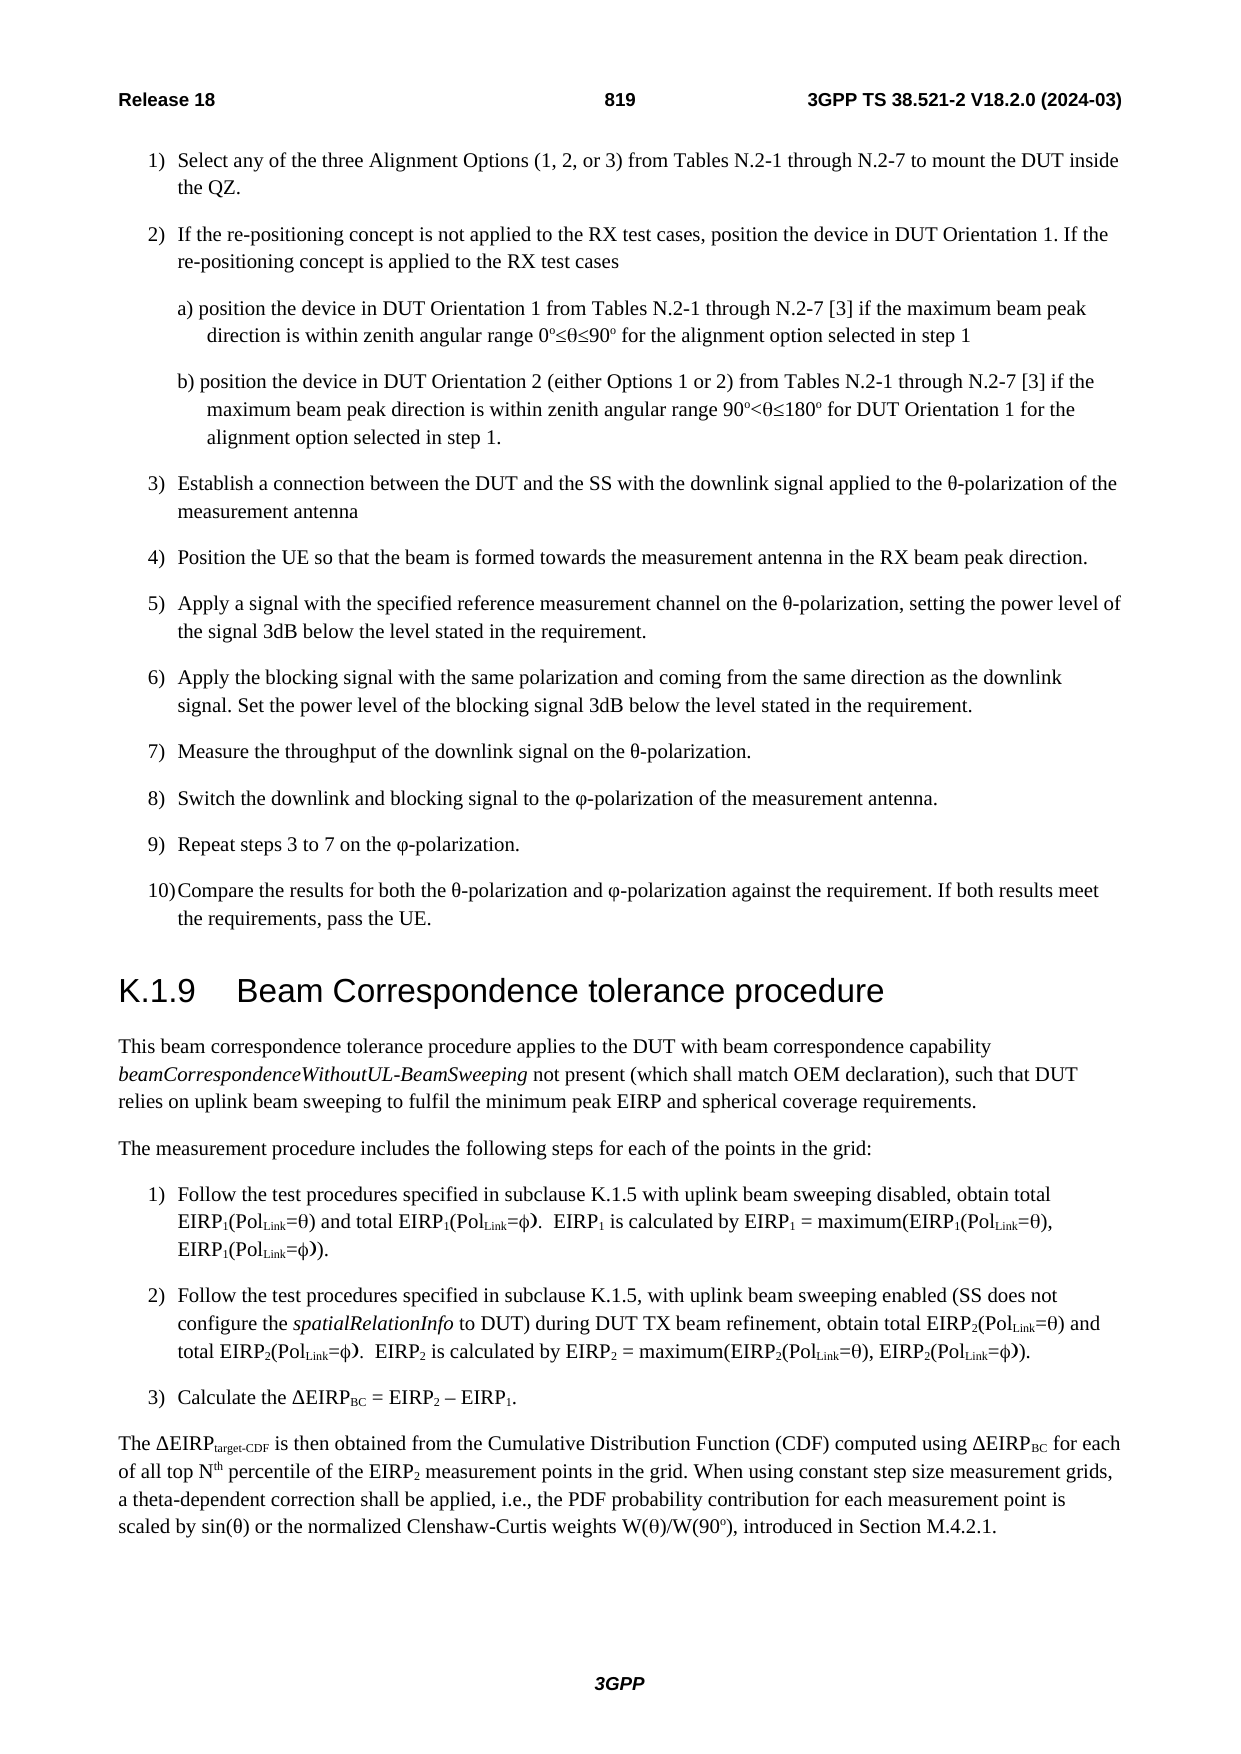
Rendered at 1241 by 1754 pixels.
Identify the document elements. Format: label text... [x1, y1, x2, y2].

text 5) Apply a signal with the specified reference measurement channel on the θ-polarization, setting the power level of the signal 3dB below the level stated in the requirement. [148, 591, 1122, 643]
text a) position the device in DUT Orientation 1 from Tables N.2-1 through N.2-7 [3] if the maximum beam peak direction is within zenith angular range 0o≤≤90o for the alignment option selected in step 1 [177, 295, 1122, 347]
text 4) Position the UE so that the beam is formed towards the measurement antenna in the RX beam peak direction. [148, 545, 1122, 569]
text 10) Compare the results for both the θ-polarization and φ-polarization against the requirement. If both results meet the requirements, pass the UE. [148, 878, 1122, 930]
text 3) Establish a connection between the DUT and the SS with the downlink signal applied to the θ-polarization of the measurement antenna [148, 471, 1122, 523]
text 7) Measure the throughput of the downlink signal on the θ-polarization. [148, 739, 1122, 763]
text This beam correspondence tolerance procedure applies to the DUT with beam correspondence capability beamCorrespondenceWithoutUL-BeamSweeping not present (which shall match OEM declaration), such that DUT relies on uplink beam sweeping to fulfil the minimum peak EIRP and spherical coverage requirements. [118, 1034, 1122, 1113]
subtitle K.1.9 Beam Correspondence tolerance procedure [118, 971, 1122, 1009]
text The ΔEIRPtarget-CDF is then obtained from the Cumulative Distribution Function (CDF) computed using ΔEIRPBC for each of all top Nth percentile of the EIRP2 measurement points in the grid. When using constant step size measurement grids, a theta-dependent correction shall be applied, i.e., the PDF probability contribution for each measurement point is scaled by sin(θ) or the normalized Clenshaw-Curtis weights W()/W(90o), introduced in Section M.4.2.1. [118, 1431, 1122, 1538]
text 3) Calculate the ΔEIRPBC = EIRP2 – EIRP1. [148, 1385, 1122, 1409]
text b) position the device in DUT Orientation 2 (either Options 1 or 2) from Tables N.2-1 through N.2-7 [3] if the maximum beam peak direction is within zenith angular range 90o<≤180o for DUT Orientation 1 for the alignment option selected in step 1. [177, 369, 1122, 449]
text 2) If the re-positioning concept is not applied to the RX test cases, position the device in DUT Orientation 1. If the re-positioning concept is applied to the RX test cases [148, 221, 1122, 273]
text 8) Switch the downlink and blocking signal to the φ-polarization of the measurement antenna. [148, 786, 1122, 809]
text 6) Apply the blocking signal with the same polarization and coming from the same direction as the downlink signal. Set the power level of the blocking signal 3dB below the level stated in the requirement. [148, 665, 1122, 717]
text 1) Select any of the three Alignment Options (1, 2, or 3) from Tables N.2-1 through N.2-7 to mount the DUT inside the QZ. [148, 147, 1122, 199]
text The measurement procedure includes the following steps for each of the points in the grid: [118, 1135, 1122, 1159]
text 1) Follow the test procedures specified in subclause K.1.5 with uplink beam sweeping disabled, obtain total EIRP1(PolLink=) and total EIRP1(PolLink=EIRP1 is calculated by EIRP1 = maximum(EIRP1(PolLink=), EIRP1(PolLink=). [148, 1182, 1122, 1261]
text 2) Follow the test procedures specified in subclause K.1.5, with uplink beam sweeping enabled (SS does not configure the spatialRelationInfo to DUT) during DUT TX beam refinement, obtain total EIRP2(PolLink=) and total EIRP2(PolLink=EIRP2 is calculated by EIRP2 = maximum(EIRP2(PolLink=), EIRP2(PolLink=). [148, 1283, 1122, 1363]
text 9) Repeat steps 3 to 7 on the φ-polarization. [148, 832, 1122, 856]
